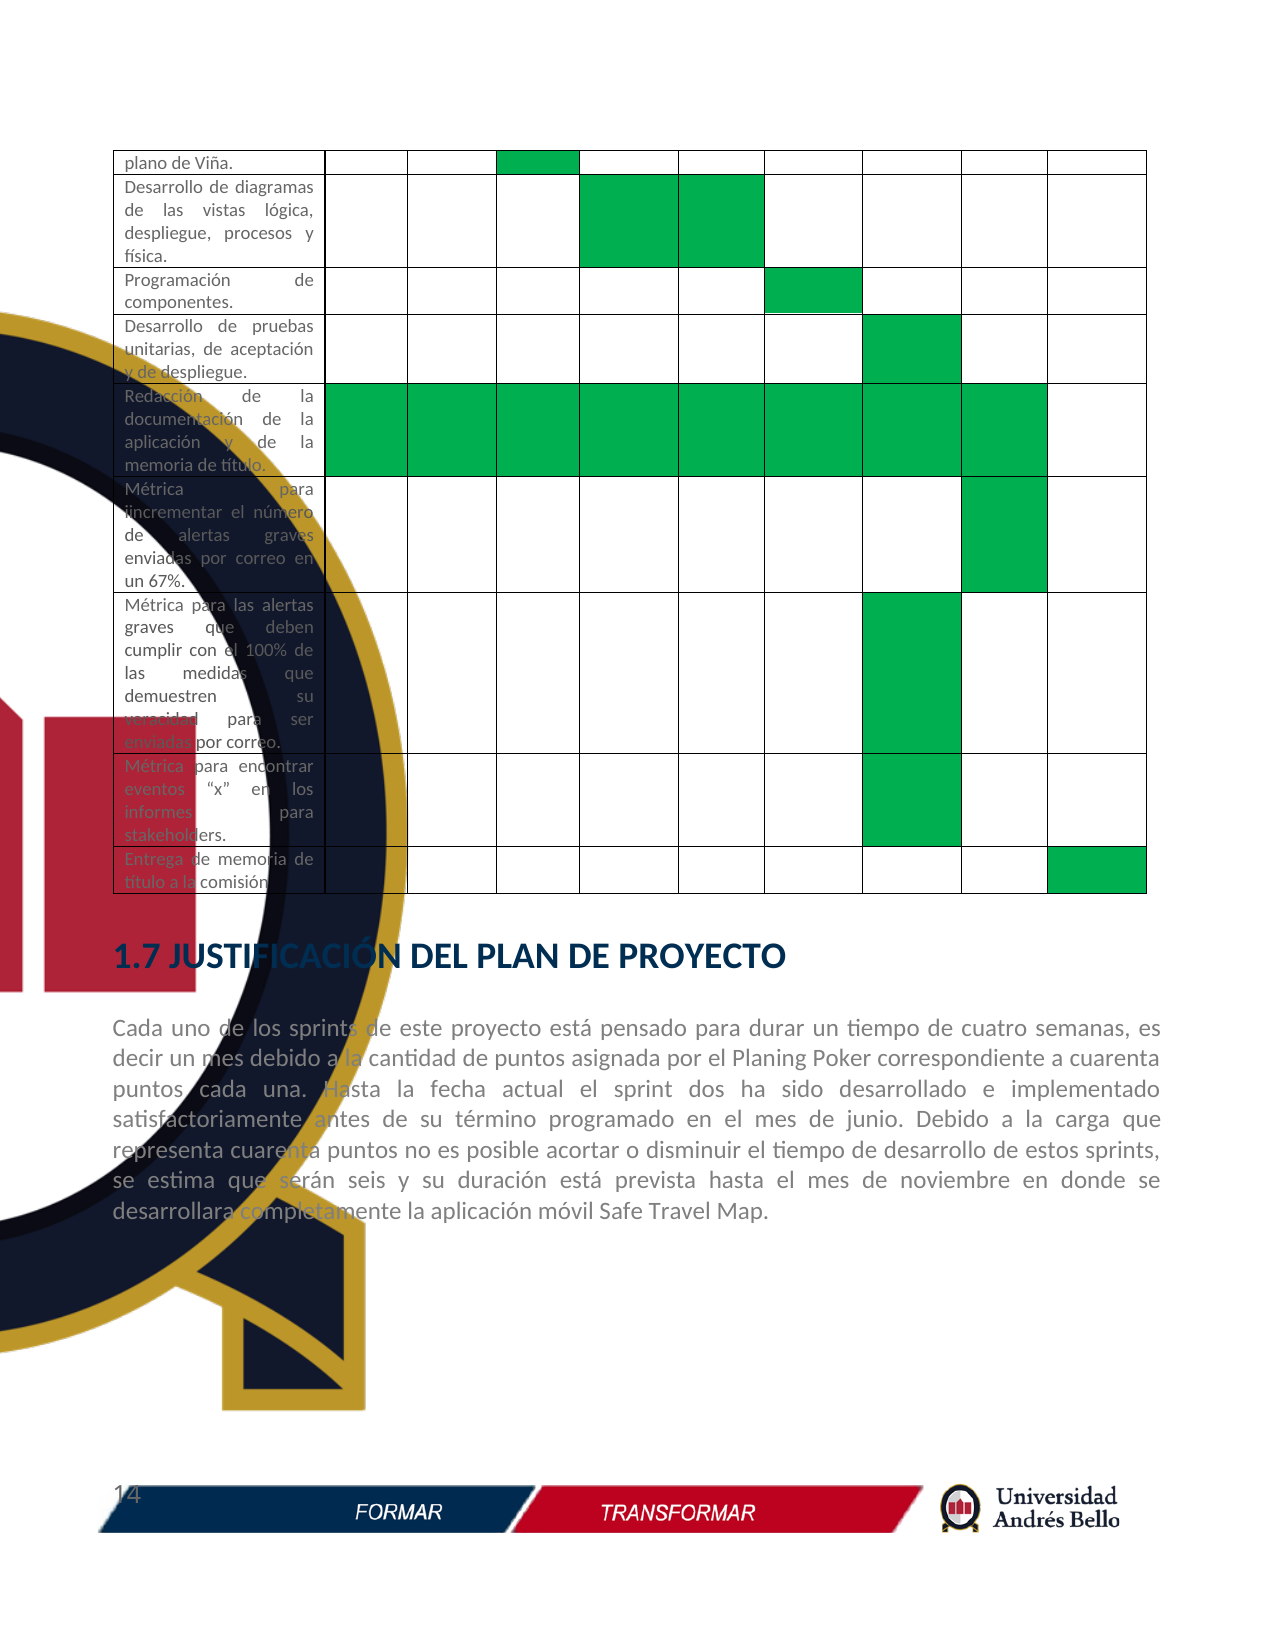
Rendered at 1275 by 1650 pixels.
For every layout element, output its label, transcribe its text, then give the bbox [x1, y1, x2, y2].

table_cell [580, 754, 678, 846]
table_cell [863, 847, 961, 893]
table_cell [497, 175, 579, 267]
table_cell [497, 754, 579, 846]
table_cell [962, 175, 1047, 267]
table_cell [497, 593, 579, 753]
table_cell [962, 384, 1047, 476]
table_cell Desarrollo de diagramas de las vistas lógica, despliegue, procesos y física. [114, 175, 324, 267]
table_cell [863, 477, 961, 592]
table_cell [497, 477, 579, 592]
table_cell [765, 384, 862, 476]
table_cell [408, 847, 496, 893]
table_cell [580, 384, 678, 476]
table_cell [497, 315, 579, 383]
table_cell [497, 151, 579, 174]
table_cell [580, 477, 678, 592]
table_cell [408, 593, 496, 753]
table_cell [679, 268, 764, 313]
table_cell [326, 593, 407, 753]
table_cell [1048, 151, 1146, 174]
picture [0, 299, 422, 1423]
table_cell [679, 315, 764, 383]
table_cell [962, 151, 1047, 174]
table_cell [580, 593, 678, 753]
table_cell [765, 315, 862, 383]
table_cell [408, 754, 496, 846]
table_cell [679, 151, 764, 174]
table_cell [765, 754, 862, 846]
table_cell [679, 384, 764, 476]
table_cell [962, 315, 1047, 383]
table_cell [863, 268, 961, 313]
table_cell [580, 847, 678, 893]
table_cell [408, 477, 496, 592]
table_cell [863, 151, 961, 174]
table_cell [765, 268, 862, 313]
table_cell [679, 593, 764, 753]
table_cell [408, 315, 496, 383]
table_cell [1048, 268, 1146, 313]
table_cell [679, 754, 764, 846]
table_cell [497, 384, 579, 476]
table_cell [326, 477, 407, 592]
table_cell [580, 315, 678, 383]
table_cell [408, 175, 496, 267]
table_cell [962, 754, 1047, 846]
table_cell [326, 847, 407, 893]
table_cell [765, 593, 862, 753]
table_cell [326, 151, 407, 174]
picture [97, 1483, 1120, 1533]
table_cell [1048, 847, 1146, 893]
table_cell [863, 384, 961, 476]
table_cell [765, 847, 862, 893]
table_cell [326, 315, 407, 383]
table_cell Redacción de la documentación de la aplicación y de la memoria de título. [114, 384, 324, 476]
table_cell [1048, 477, 1146, 592]
table_cell [962, 477, 1047, 592]
table_cell Programación de componentes. [114, 268, 324, 313]
table_cell [1048, 315, 1146, 383]
table_cell [765, 477, 862, 592]
table_cell [962, 593, 1047, 753]
table_cell Entrega de memoria de título a la comisión [114, 847, 324, 893]
table_cell Desarrollo de pruebas unitarias, de aceptación y de despliegue. [114, 315, 324, 383]
table_cell [497, 847, 579, 893]
table_cell [1048, 754, 1146, 846]
table_cell Métrica para las alertas graves que deben cumplir con el 100% de las medidas que demuestren su veracidad para ser enviadas por correo. [114, 593, 324, 753]
table_cell [580, 268, 678, 313]
table_cell [863, 754, 961, 846]
subtitle 1.7 JUSTIFICACIÓN DEL PLAN DE PROYECTO [112, 932, 1162, 978]
table_cell [326, 268, 407, 313]
table_cell [1048, 384, 1146, 476]
table_cell [863, 593, 961, 753]
table_cell [497, 268, 579, 313]
table_cell [863, 175, 961, 267]
table_cell Métrica para iincrementar el número de alertas graves enviadas por correo en un 67%. [114, 477, 324, 592]
table_cell [408, 268, 496, 313]
table_cell [326, 384, 407, 476]
table_cell [962, 268, 1047, 313]
table_cell [765, 175, 862, 267]
table_cell [408, 384, 496, 476]
table_cell [679, 175, 764, 267]
table_cell [1048, 175, 1146, 267]
table_cell [326, 175, 407, 267]
table_cell [679, 477, 764, 592]
table_cell [1048, 593, 1146, 753]
table_cell [580, 151, 678, 174]
table_cell [408, 151, 496, 174]
table_cell [962, 847, 1047, 893]
text Cada uno de los sprints de este proyecto está pensado para durar un tiempo de cuatro semanas, es decir un mes debido a la cantidad de puntos asignada por el Planing Poker correspondiente a cuarenta puntos cada una. Hasta la fecha actual el sprint dos ha sido desarrollado e implementado satisfactoriamente antes de su término programado en el mes de junio. Debido a la carga que representa cuarenta puntos no es posible acortar o disminuir el tiempo de desarrollo de estos sprints, se estima que serán seis y su duración está prevista hasta el mes de noviembre en donde se desarrollara completamente la aplicación móvil Safe Travel Map. [112, 1012, 1162, 1226]
table_cell [863, 315, 961, 383]
table_cell [765, 151, 862, 174]
table_cell [580, 175, 678, 267]
table_cell Métrica para encontrar eventos “x” en los informes para stakeholders. [114, 754, 324, 846]
table_cell [326, 754, 407, 846]
table_cell [679, 847, 764, 893]
